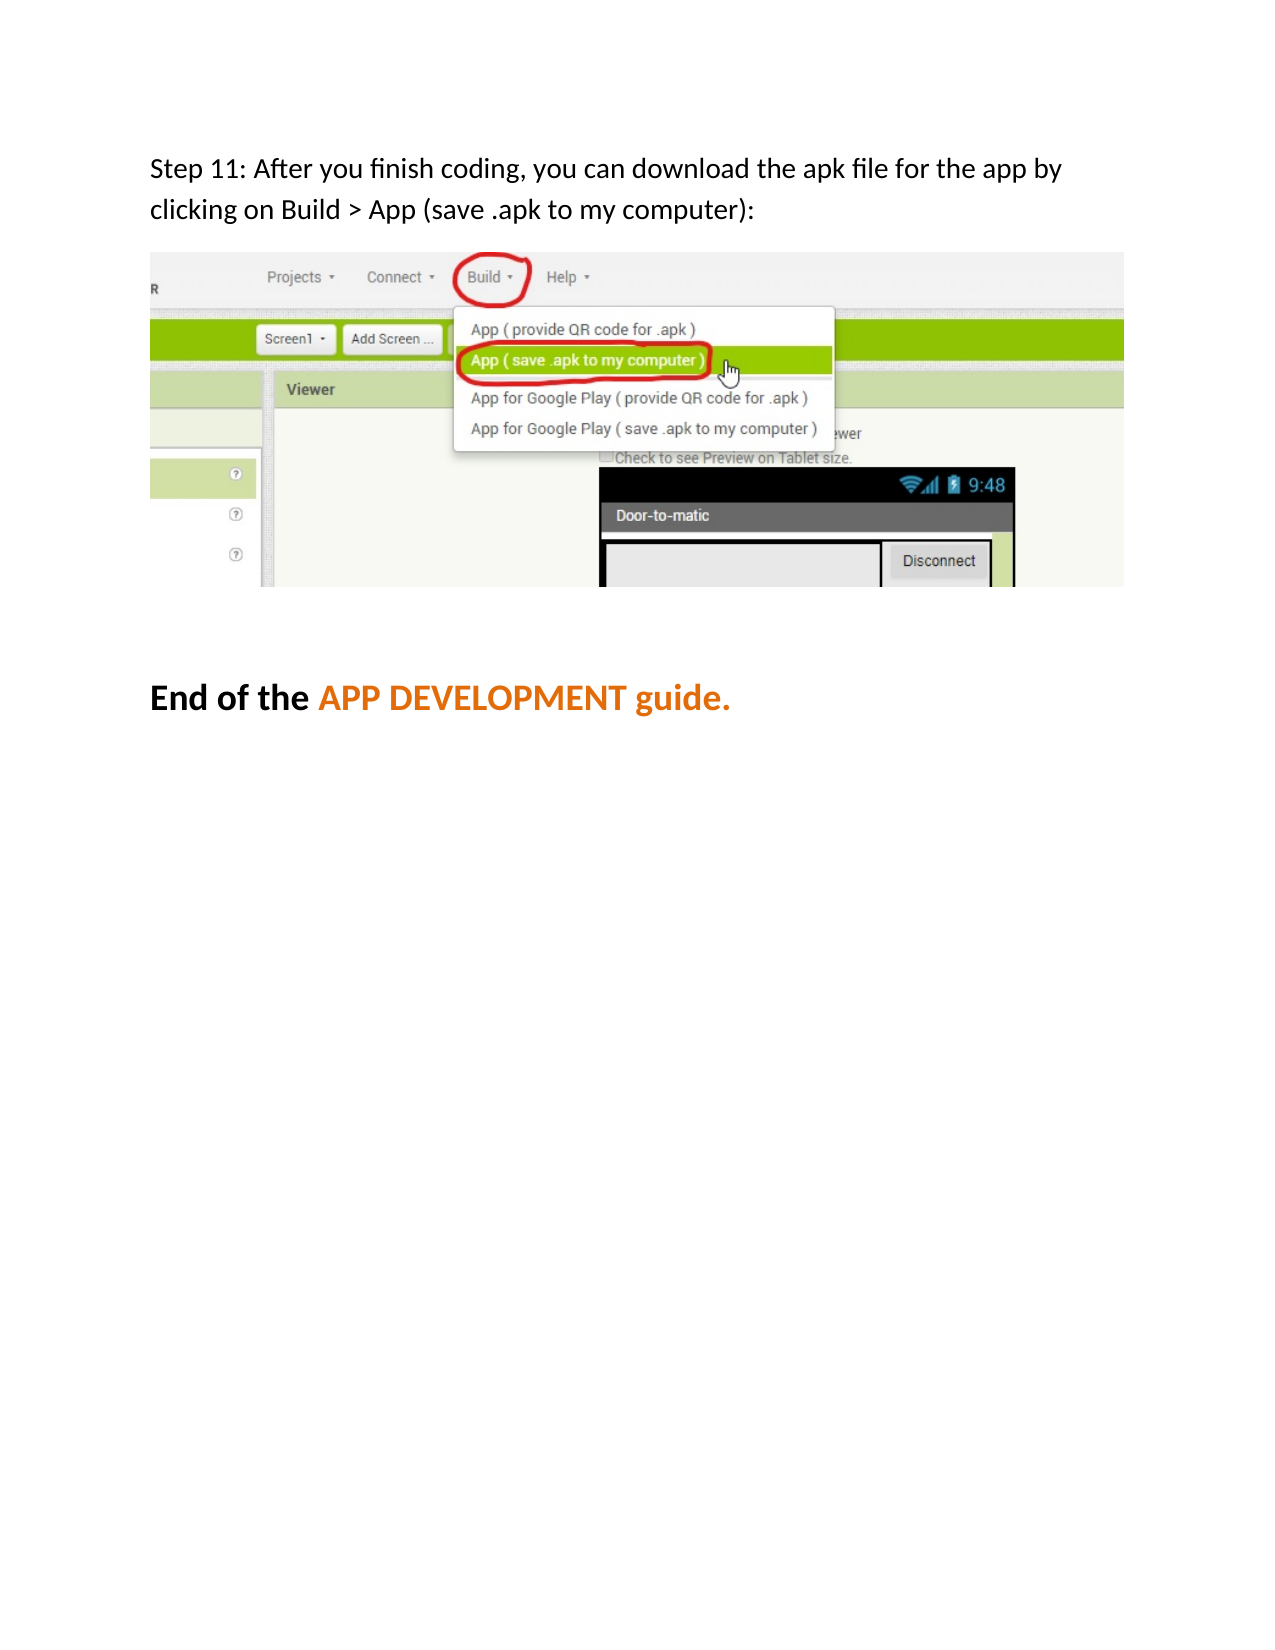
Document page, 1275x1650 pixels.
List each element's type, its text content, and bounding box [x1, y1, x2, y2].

text End of the APP DEVELOPMENT guide. [150, 673, 1125, 719]
picture [150, 252, 1124, 587]
text Step 11: After you finish coding, you can download the apk file for the app by clicking on Build > App (save .apk to my computer): [150, 150, 1125, 227]
